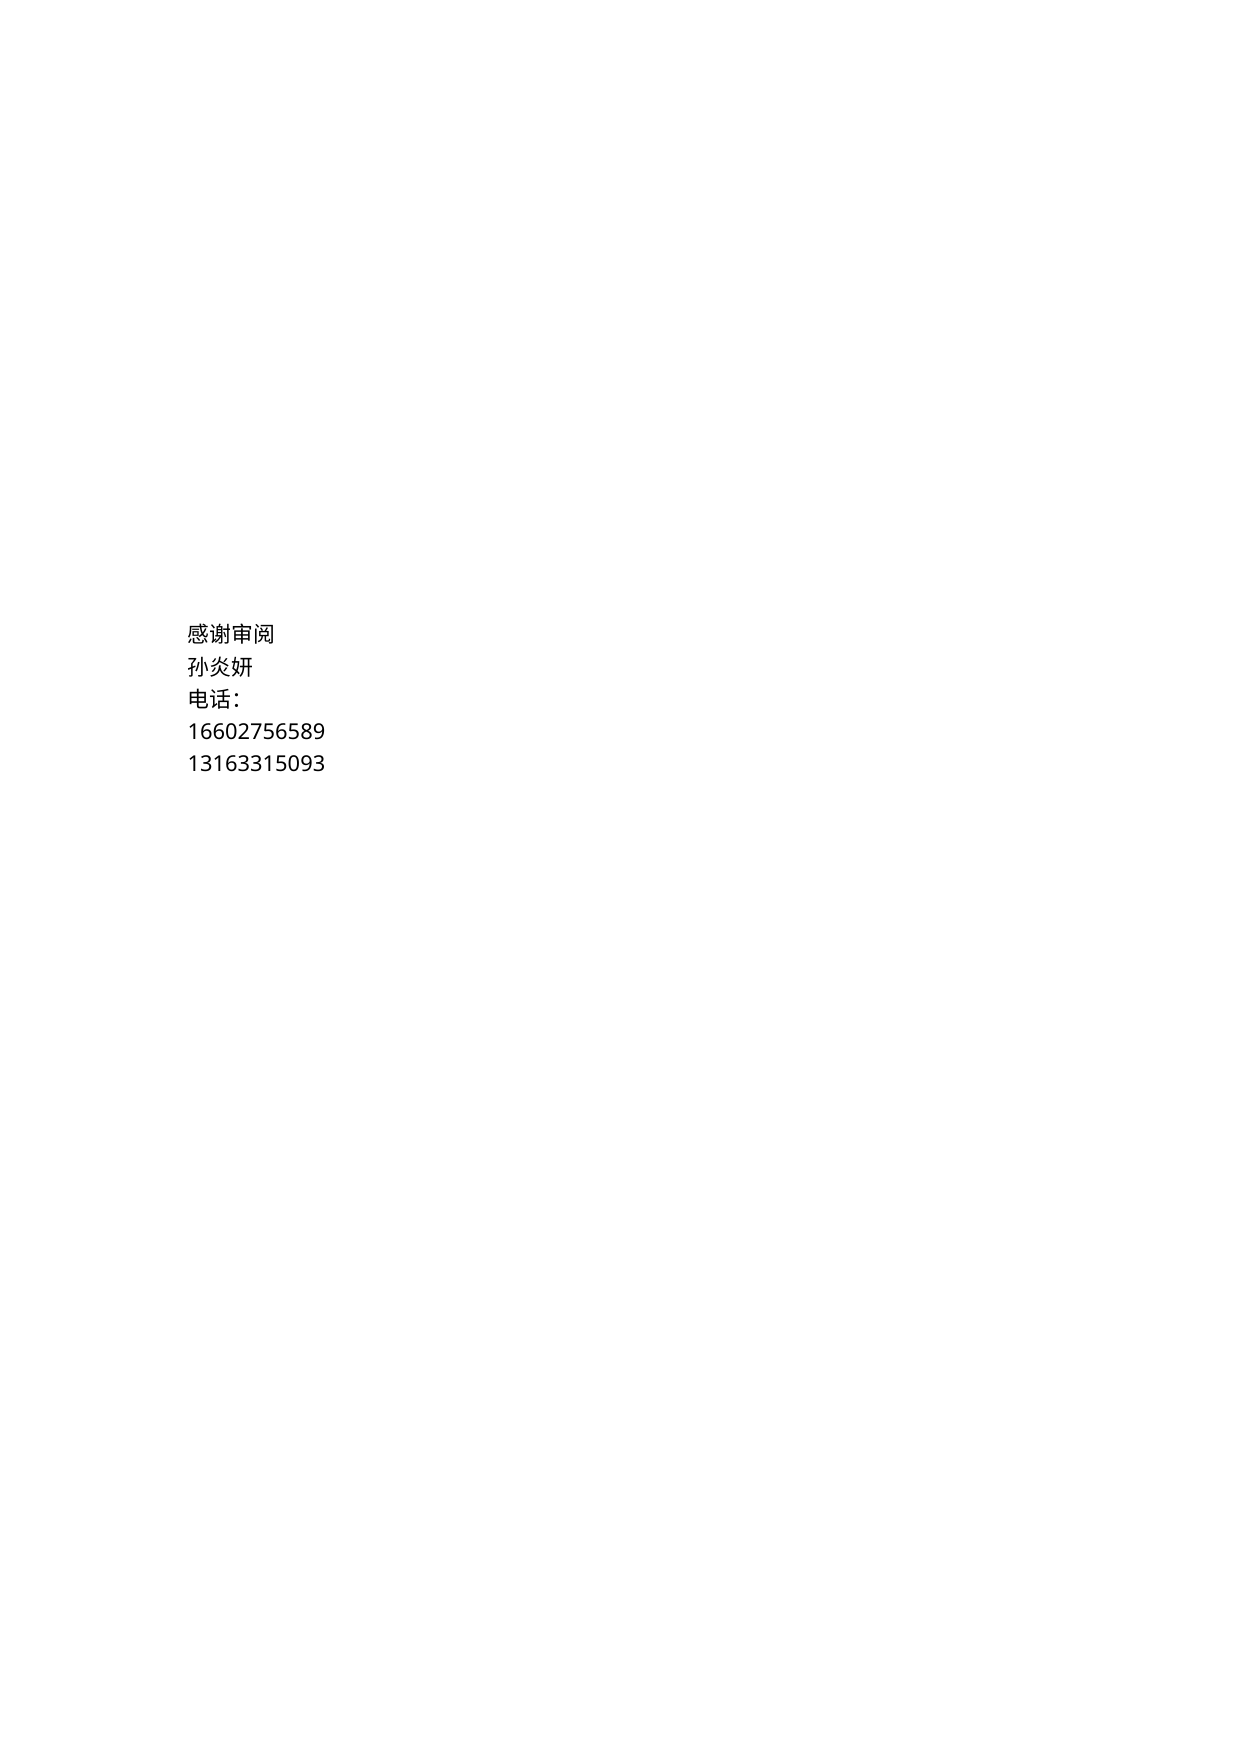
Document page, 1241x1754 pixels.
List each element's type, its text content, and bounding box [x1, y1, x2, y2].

text 感谢审阅 [187, 617, 1053, 649]
text 孙炎妍 [187, 649, 1053, 682]
text 13163315093 [187, 747, 1053, 779]
text 电话： [187, 682, 1053, 714]
text 16602756589 [187, 714, 1053, 747]
